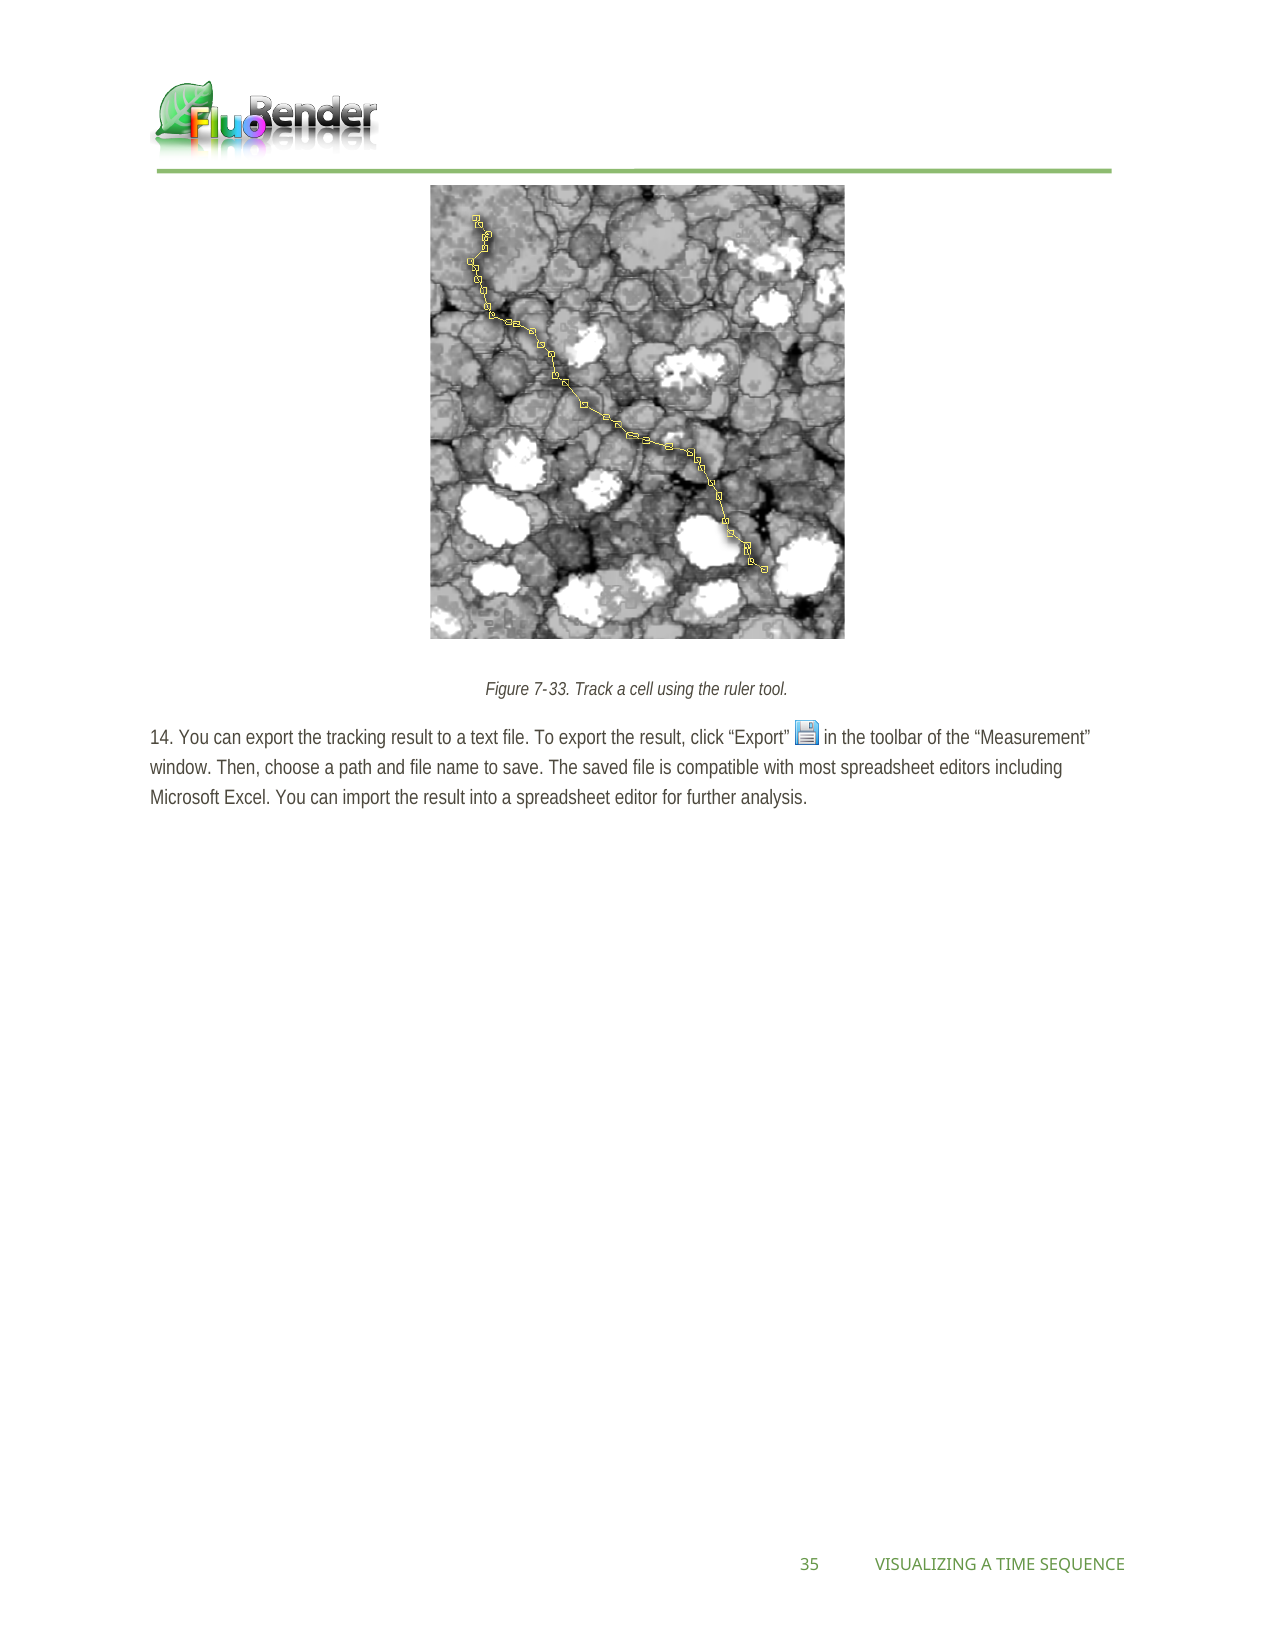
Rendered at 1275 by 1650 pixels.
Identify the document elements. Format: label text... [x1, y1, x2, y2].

picture [430, 185, 845, 639]
picture [150, 75, 379, 162]
picture [795, 720, 819, 745]
text 14. You can export the tracking result to a text file. To export the result, click “Export” in the toolbar of the “Measurement” window. Then, choose a path and file name to save. The saved file is compatible with most spreadsheet editors including Microsoft Excel. You can import the result into a spreadsheet editor for further analysis. [150, 721, 1125, 809]
